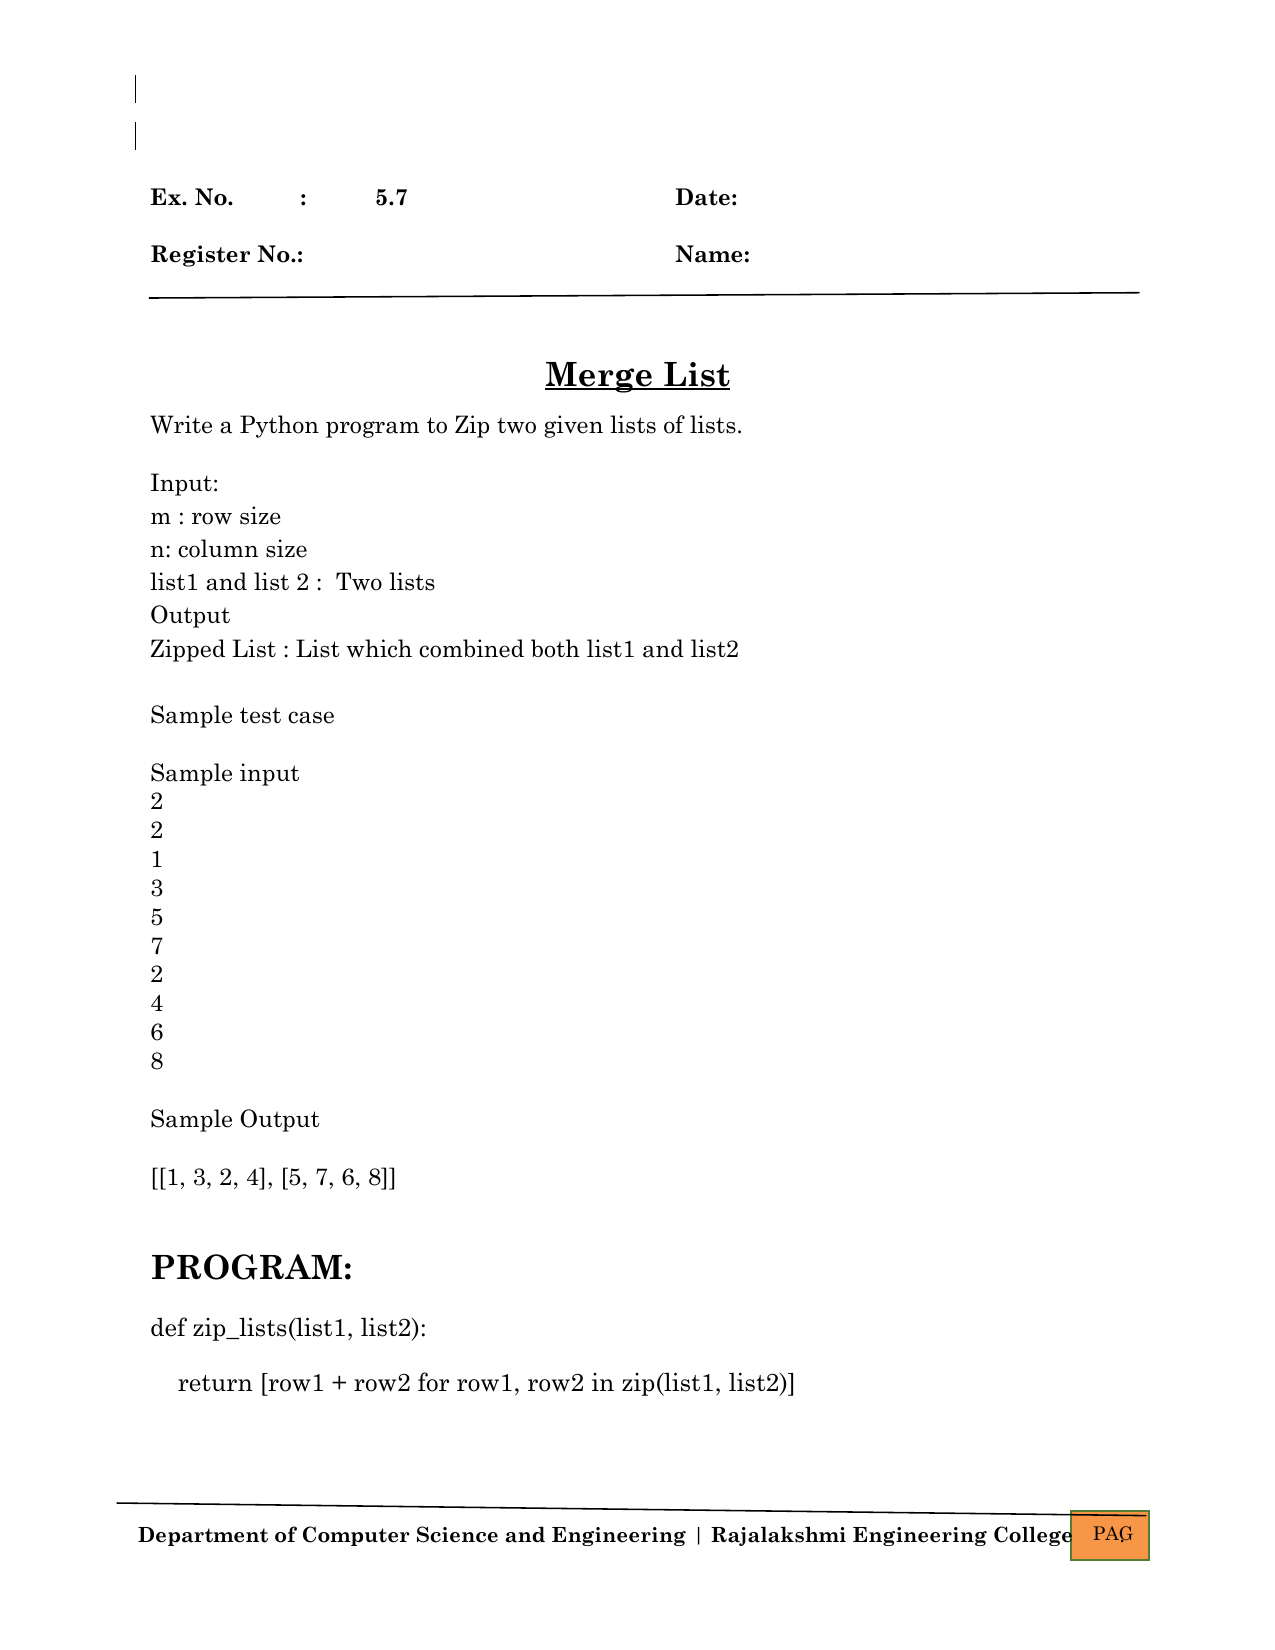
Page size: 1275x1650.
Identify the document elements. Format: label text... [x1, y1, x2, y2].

text 2 [150, 786, 1125, 815]
text n: column size [150, 534, 1125, 563]
text Sample test case [150, 699, 1125, 728]
text Input: [150, 468, 1125, 497]
text Sample Output [150, 1103, 1125, 1132]
text 5 [150, 902, 1125, 930]
text def zip_lists(list1, list2): [150, 1312, 1125, 1342]
text [[1, 3, 2, 4], [5, 7, 6, 8]] [150, 1161, 1125, 1190]
text 2 [150, 815, 1125, 844]
text Output [150, 600, 1125, 629]
text Write a Python program to Zip two given lists of lists. [150, 410, 1125, 439]
text PROGRAM: [150, 1247, 1125, 1287]
text 7 [150, 930, 1125, 959]
text 2 [150, 959, 1125, 988]
text 4 [150, 988, 1125, 1017]
text Register No.: Name: [150, 240, 1125, 267]
text 1 [150, 844, 1125, 873]
text return [row1 + row2 for row1, row2 in zip(list1, list2)] [150, 1367, 1125, 1397]
text 8 [150, 1046, 1125, 1075]
text m : row size [150, 501, 1125, 530]
text Ex. No. : 5.7 Date: [150, 183, 1125, 211]
text 3 [150, 873, 1125, 902]
text list1 and list 2 : Two lists [150, 567, 1125, 596]
text Merge List [150, 353, 1125, 393]
text Zipped List : List which combined both list1 and list2 [150, 633, 1125, 662]
text 6 [150, 1017, 1125, 1046]
text Sample input [150, 757, 1125, 786]
